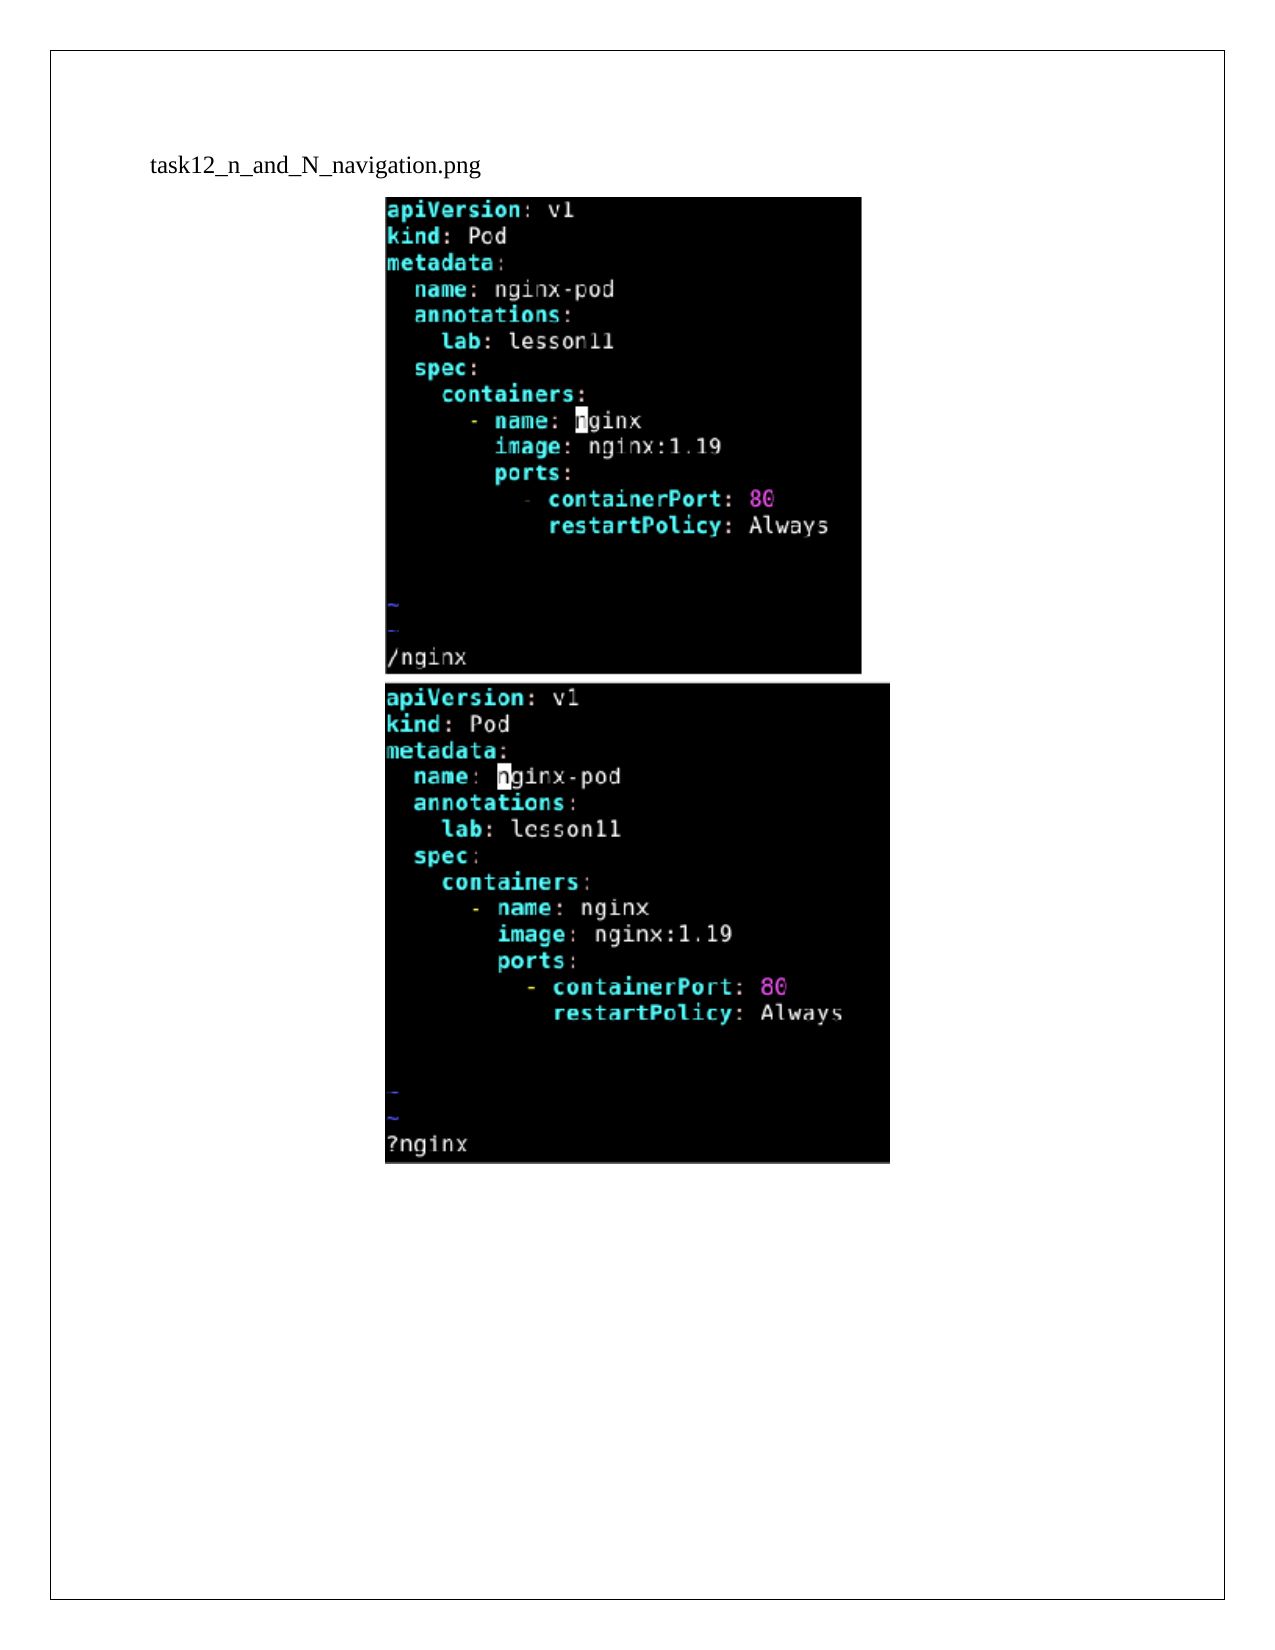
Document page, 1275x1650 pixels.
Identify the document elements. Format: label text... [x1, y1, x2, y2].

picture [385, 197, 890, 1164]
text task12_n_and_N_navigation.png [150, 150, 1125, 179]
